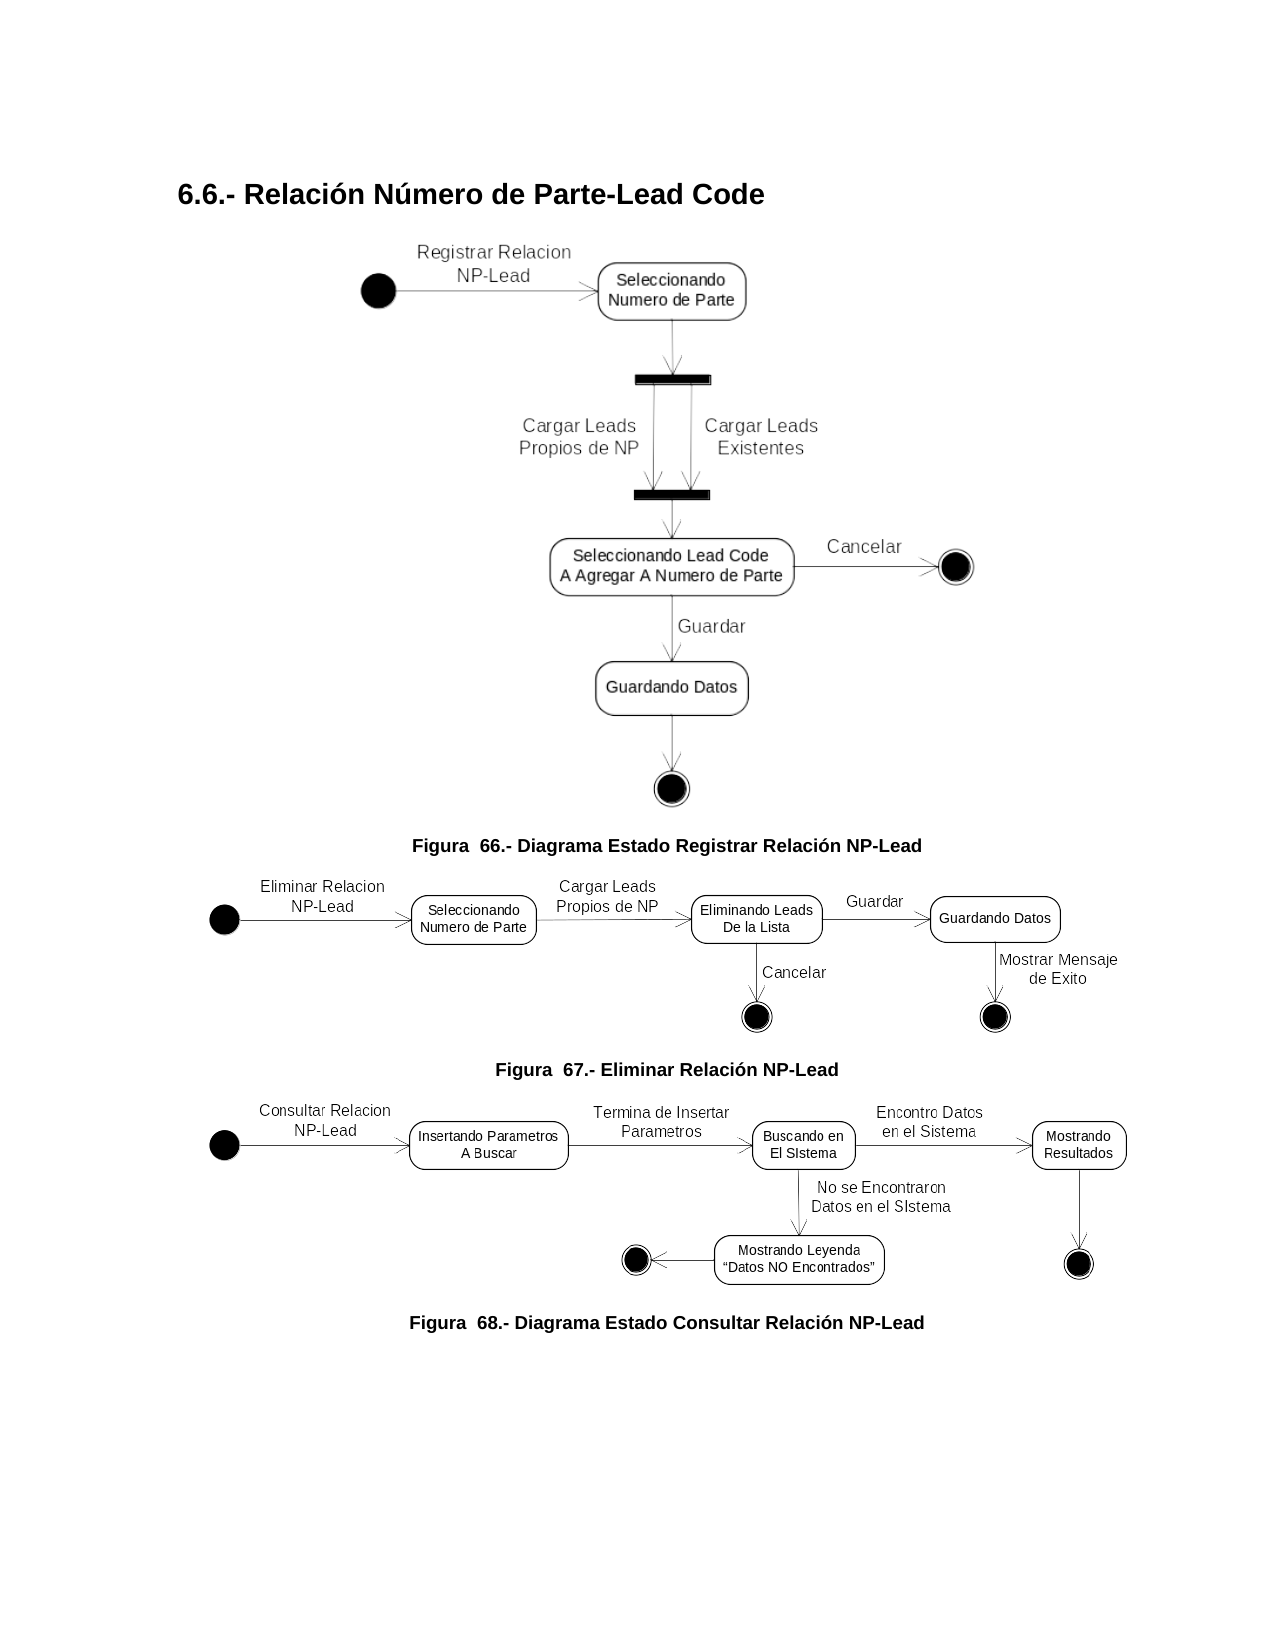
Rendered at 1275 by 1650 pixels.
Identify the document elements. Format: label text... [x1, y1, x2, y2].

subtitle 6.6.- Relación Número de Parte-Lead Code [177, 177, 1157, 211]
text Figura 68.- Diagrama Estado Consultar Relación NP-Lead [177, 1312, 1157, 1333]
text Figura 67.- Eliminar Relación NP-Lead [177, 1059, 1157, 1080]
text Figura 66.- Diagrama Estado Registrar Relación NP-Lead [177, 834, 1157, 856]
